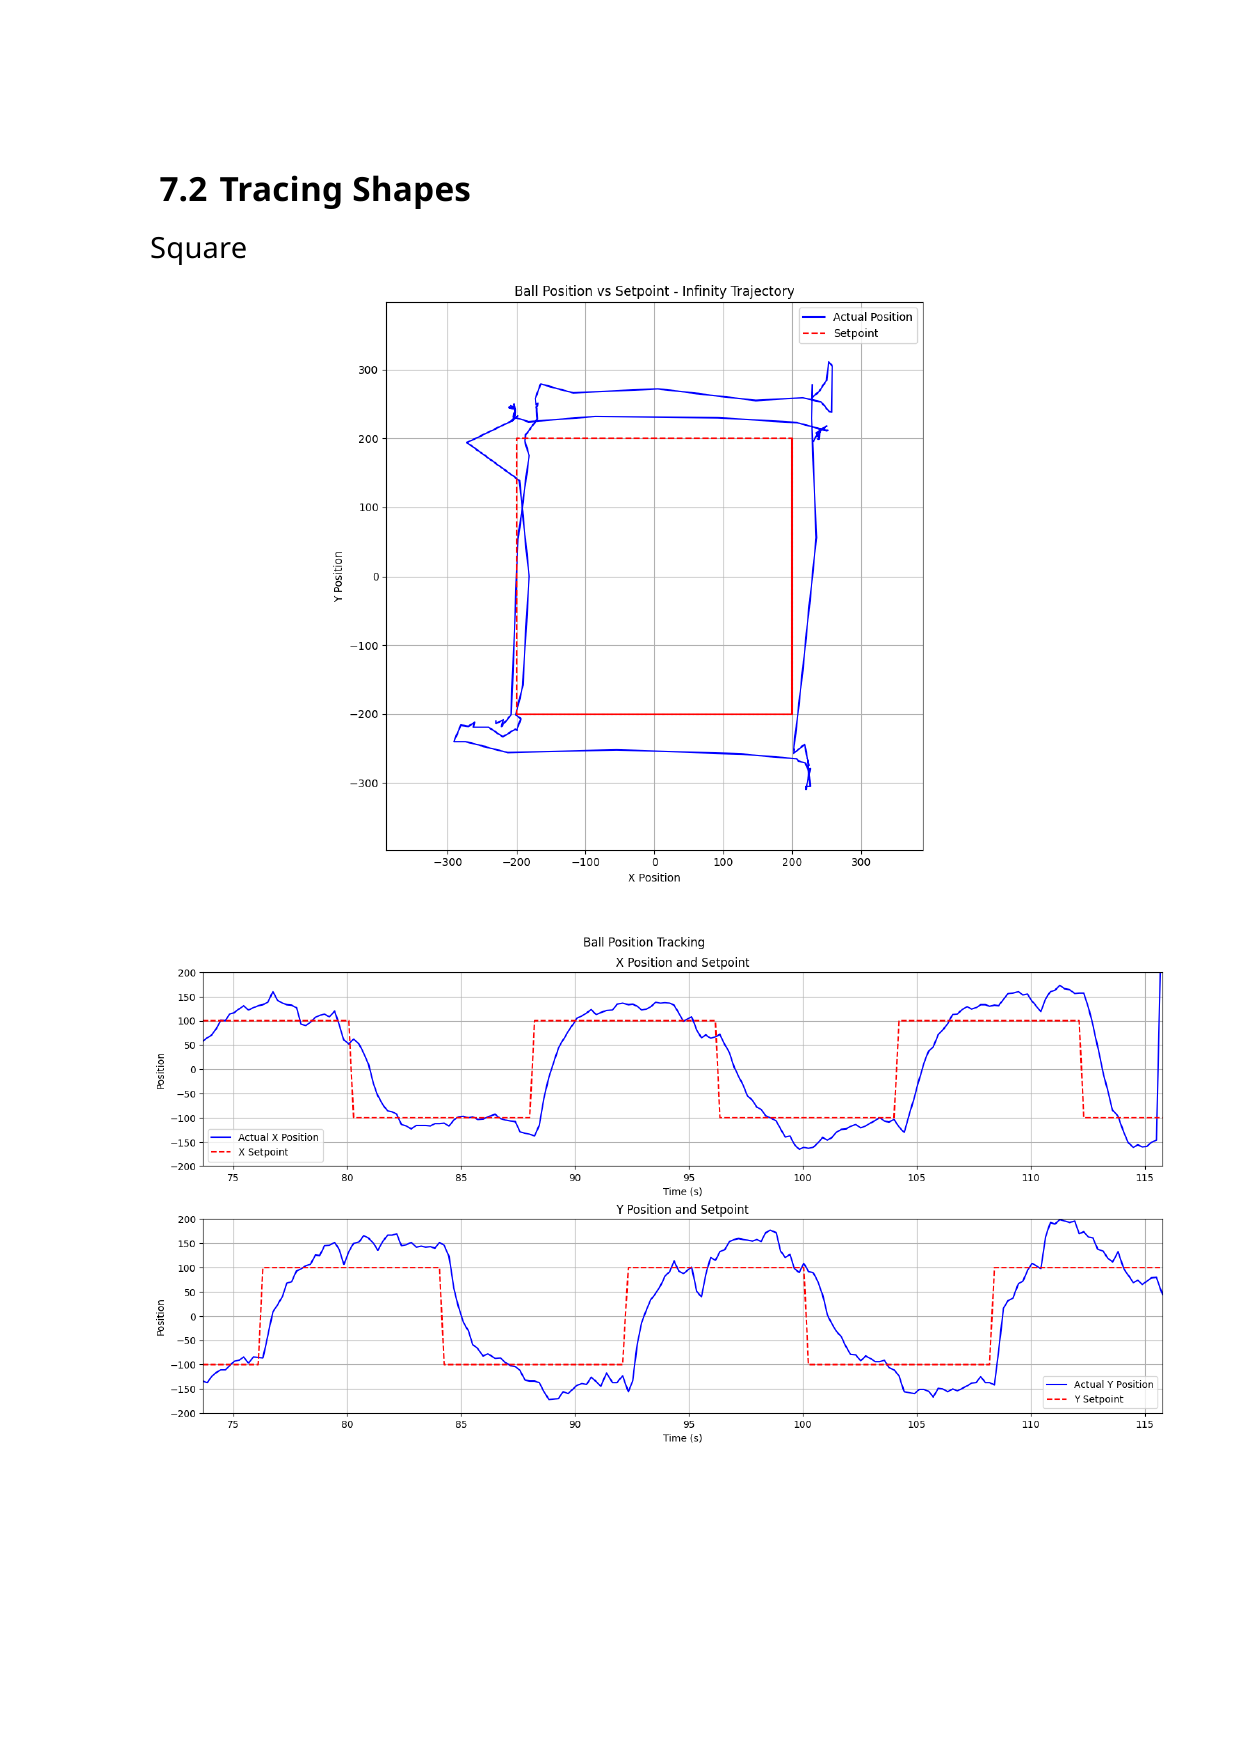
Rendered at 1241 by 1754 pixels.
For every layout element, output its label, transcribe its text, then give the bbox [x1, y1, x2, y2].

picture [150, 926, 1178, 1451]
subtitle Tracing Shapes [159, 166, 1116, 211]
text Square [150, 227, 1116, 267]
picture [322, 274, 944, 895]
